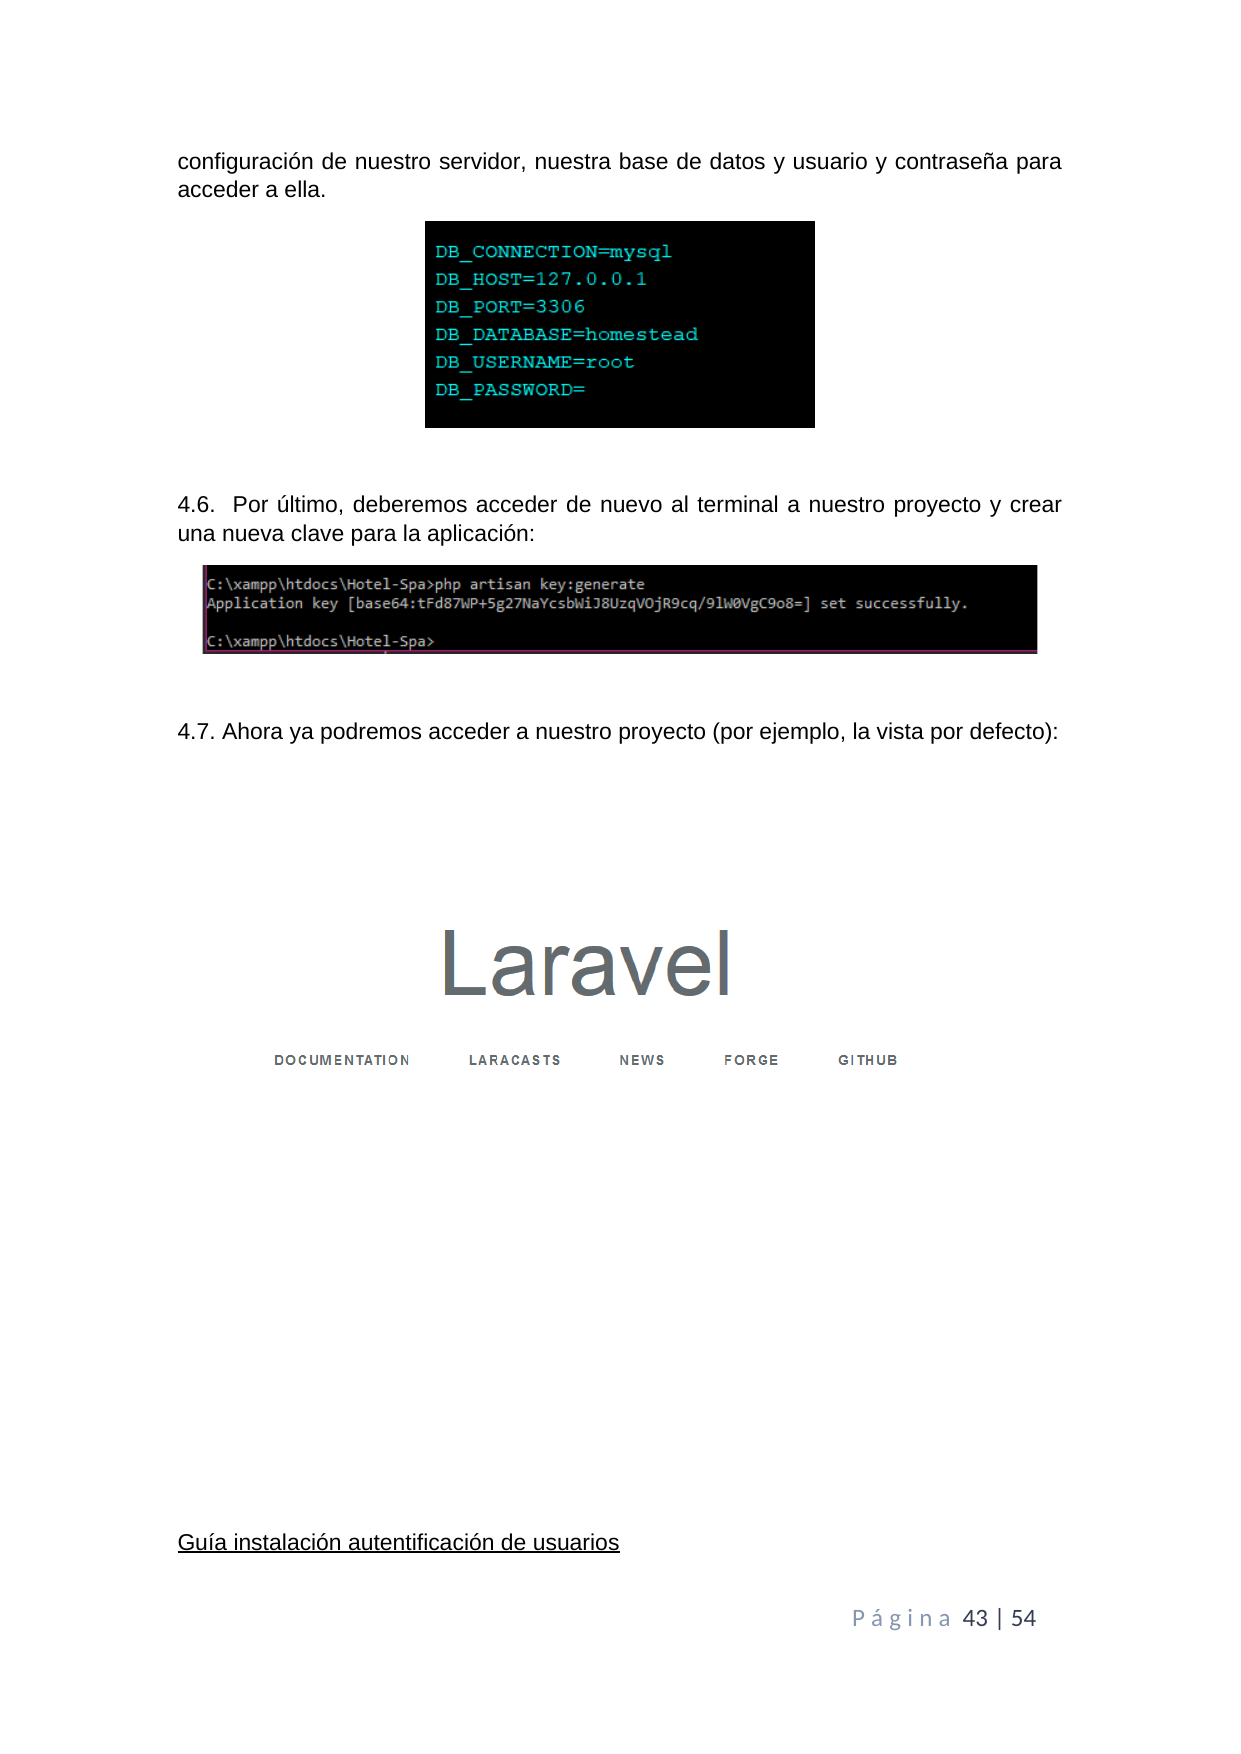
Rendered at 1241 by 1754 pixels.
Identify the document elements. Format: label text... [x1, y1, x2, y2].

picture [177, 762, 1063, 1182]
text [177, 148, 1063, 202]
picture [425, 221, 815, 428]
text 4.7. Ahora ya podremos acceder a nuestro proyecto (por ejemplo, la vista por defecto): [177, 718, 1063, 744]
text Guía instalación autentificación de usuarios [177, 1528, 1063, 1555]
picture [202, 565, 1038, 654]
text 4.6. Por último, deberemos acceder de nuevo al terminal a nuestro proyecto y crear una nueva clave para la aplicación: [177, 491, 1063, 546]
